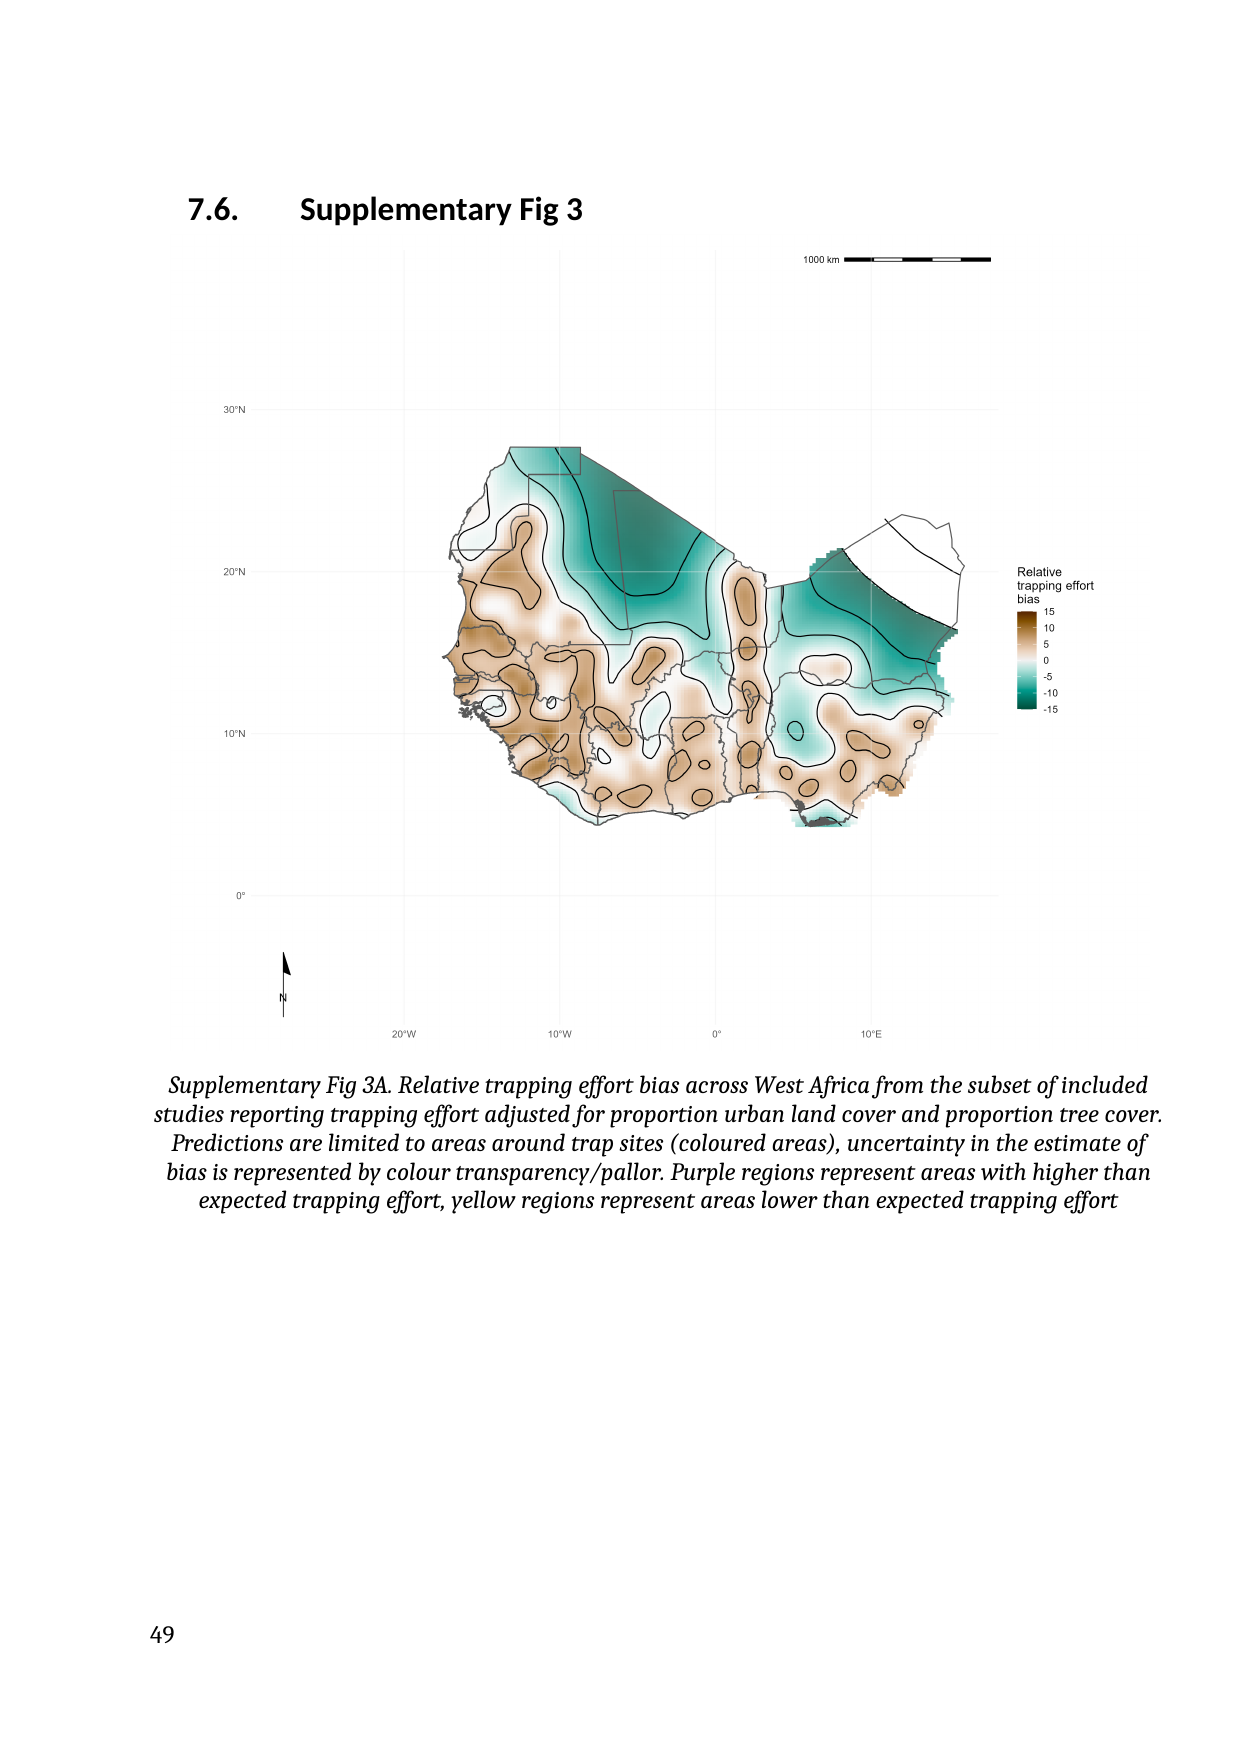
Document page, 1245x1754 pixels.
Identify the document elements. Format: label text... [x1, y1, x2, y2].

picture [170, 234, 1150, 1051]
text Supplementary Fig 3A. Relative trapping effort bias across West Africa from the subset of included studies reporting trapping effort adjusted for proportion urban land cover and proportion tree cover. Predictions are limited to areas around trap sites (coloured areas), uncertainty in the estimate of bias is represented by colour transparency/pallor. Purple regions represent areas with higher than expected trapping effort, yellow regions represent areas lower than expected trapping effort [150, 1071, 1170, 1215]
subtitle Supplementary Fig 3 [187, 187, 1170, 228]
